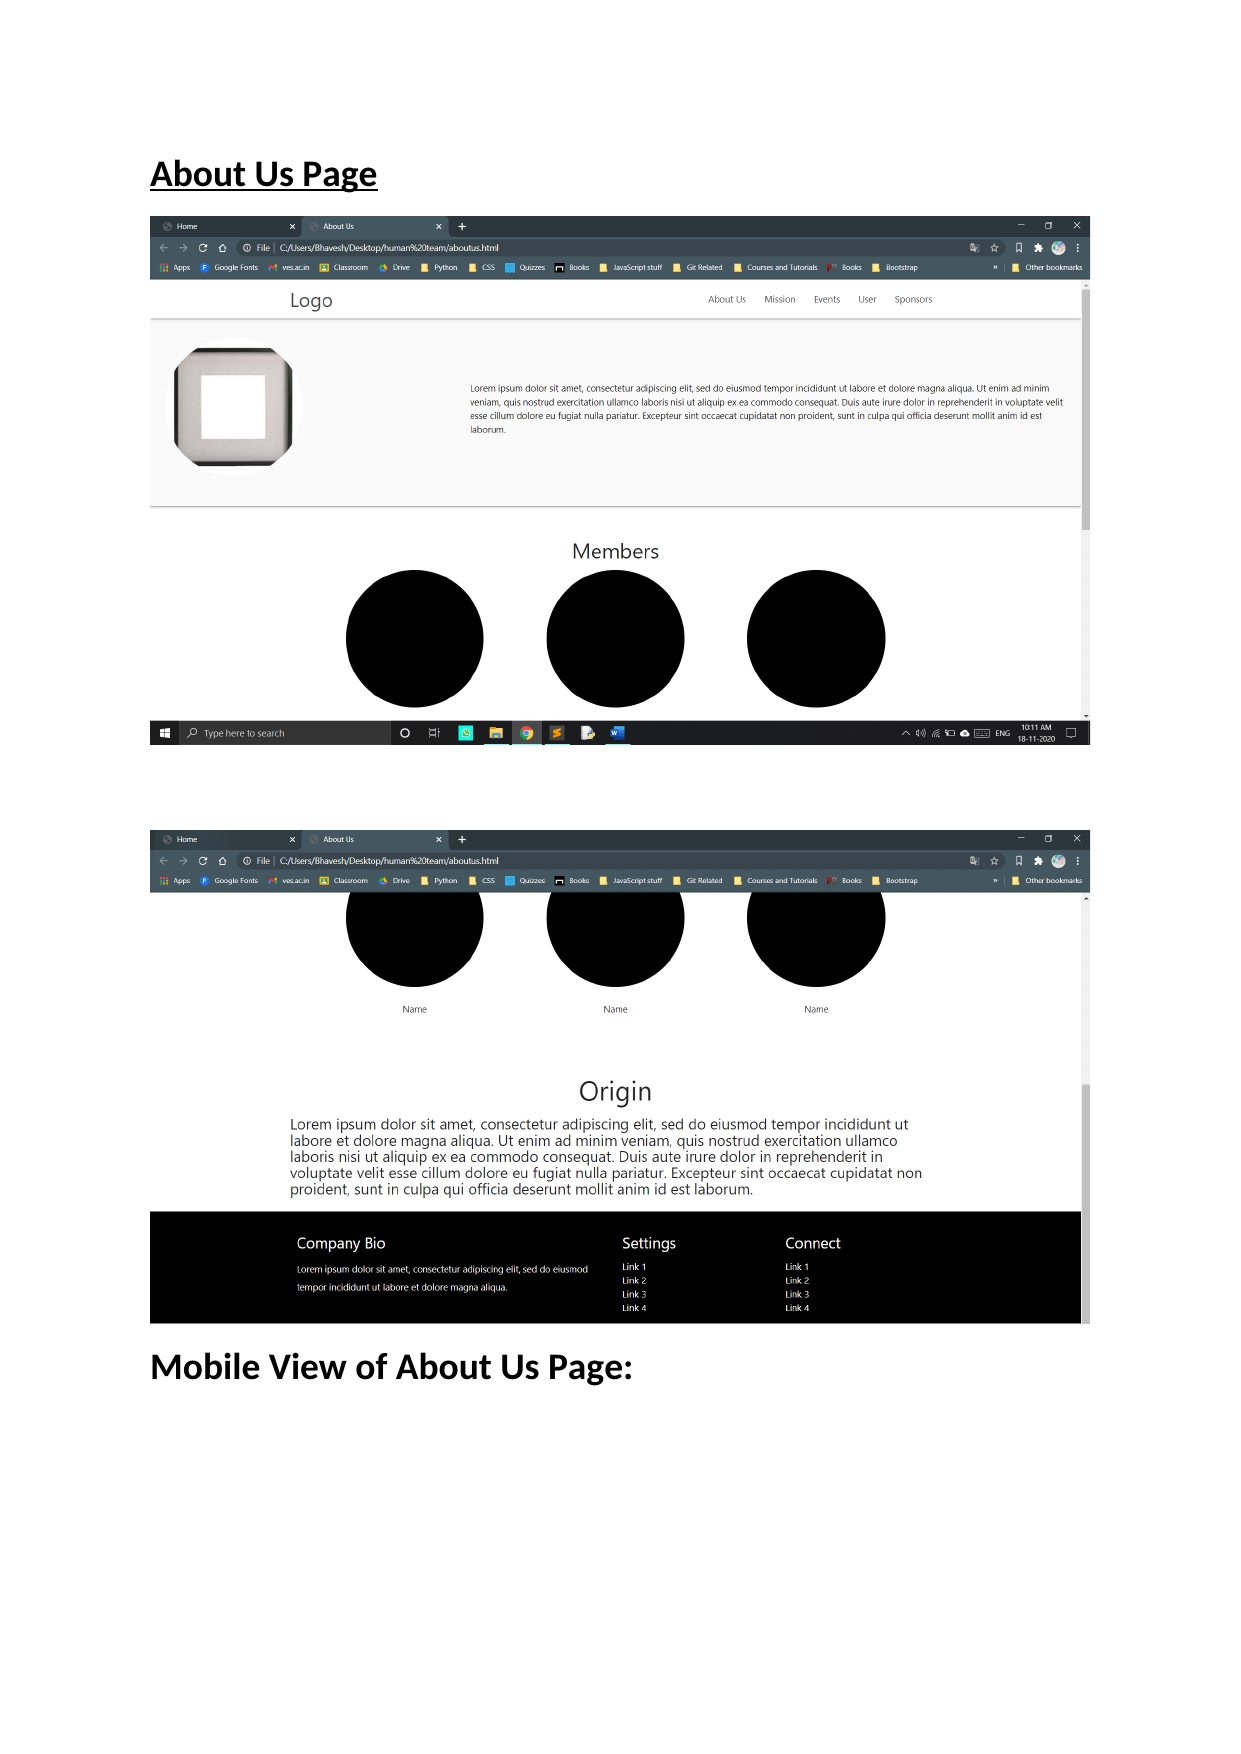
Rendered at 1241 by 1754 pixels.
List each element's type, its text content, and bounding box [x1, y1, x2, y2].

picture [150, 216, 1091, 745]
text About Us Page [150, 150, 1090, 196]
text Mobile View of About Us Page: [150, 1343, 1090, 1388]
picture [150, 830, 1091, 1324]
